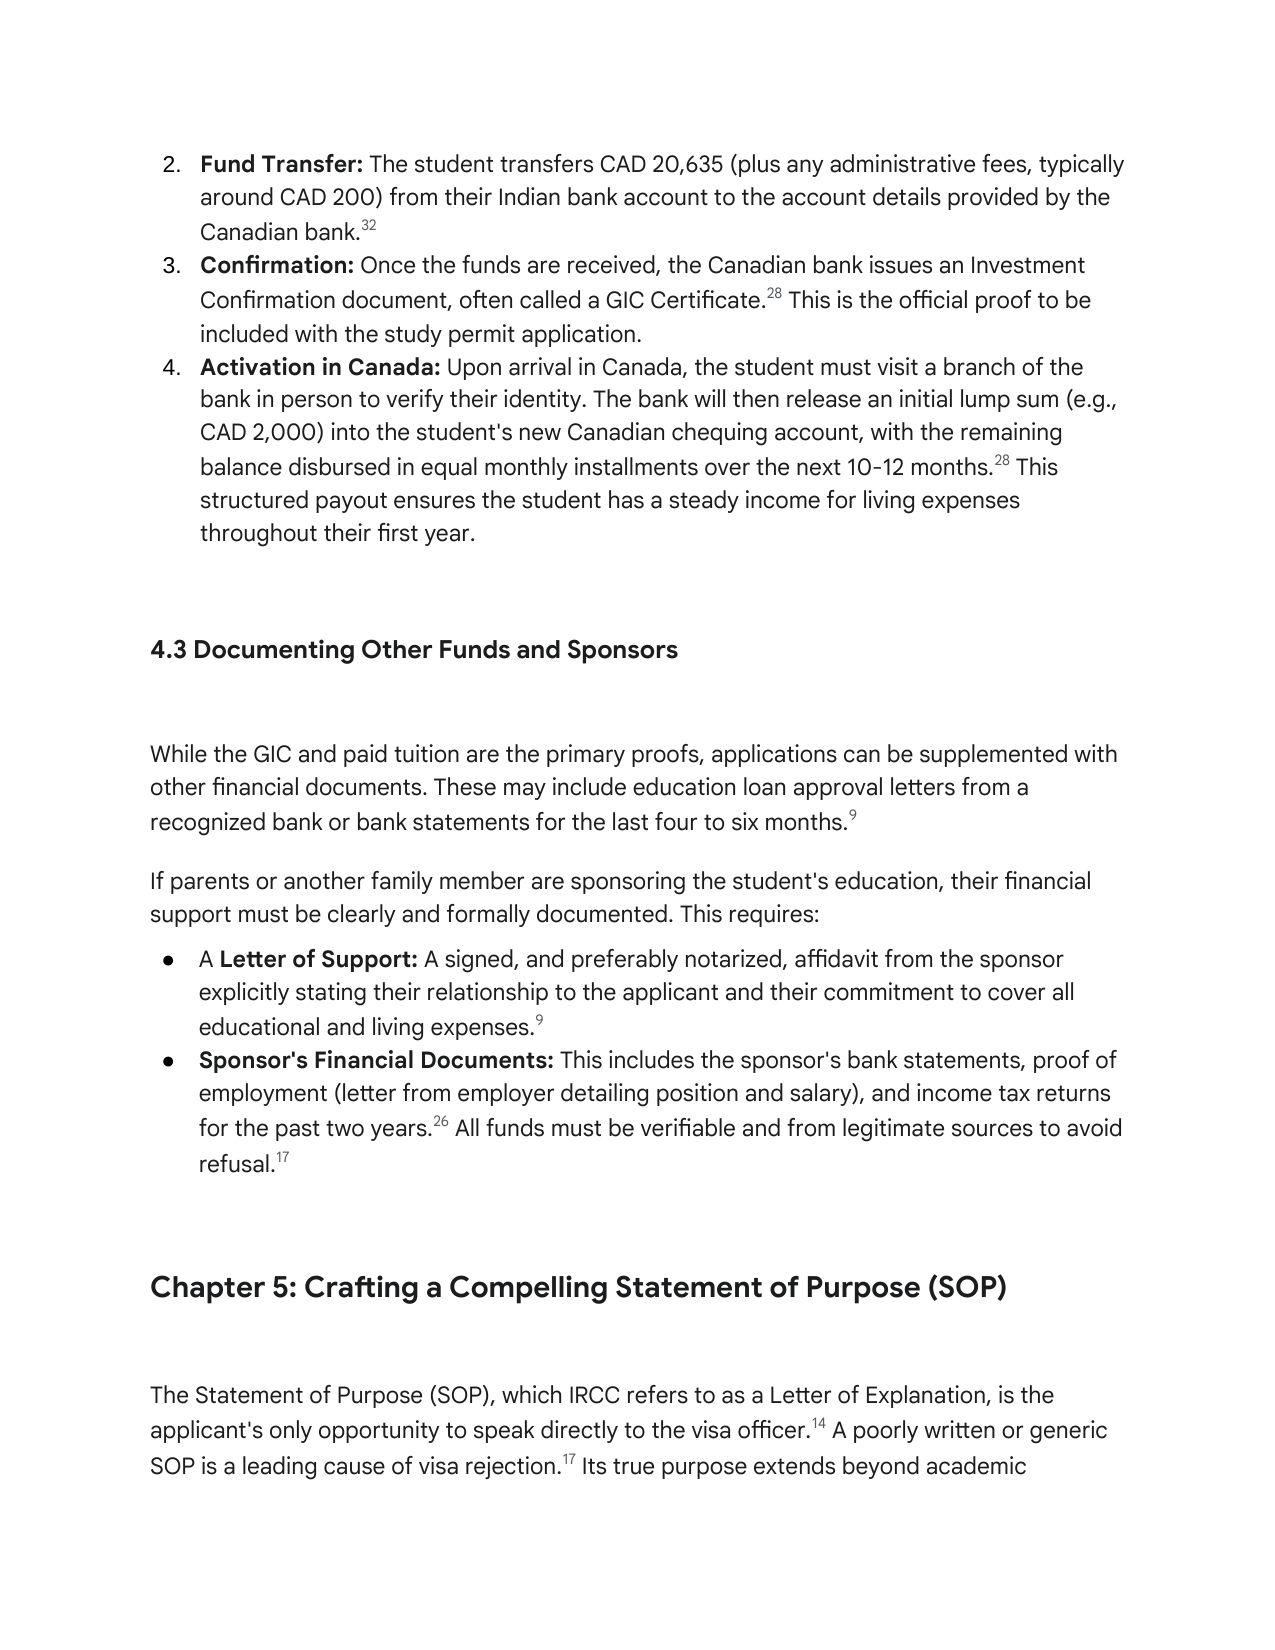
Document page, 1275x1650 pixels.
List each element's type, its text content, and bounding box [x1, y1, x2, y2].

list Fund Transfer: The student transfers CAD 20,635 (plus any administrative fees, typically around CAD 200) from their Indian bank account to the account details provided by the Canadian bank.32 [162, 150, 1125, 247]
list Activation in Canada: Upon arrival in Canada, the student must visit a branch of the bank in person to verify their identity. The bank will then release an initial lump sum (e.g., CAD 2,000) into the student's new Canadian chequing account, with the remaining balance disbursed in equal monthly installments over the next 10-12 months.28 This structured payout ensures the student has a steady income for living expenses throughout their first year. [162, 353, 1125, 548]
subtitle 4.3 Documenting Other Funds and Sponsors [150, 635, 1125, 666]
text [150, 1382, 1125, 1482]
list A Letter of Support: A signed, and preferably notarized, affidavit from the sponsor explicitly stating their relationship to the applicant and their commitment to cover all educational and living expenses.9 [161, 945, 1125, 1042]
list Confirmation: Once the funds are received, the Canadian bank issues an Investment Confirmation document, often called a GIC Certificate.28 This is the official proof to be included with the study permit application. [162, 252, 1125, 349]
list Sponsor's Financial Documents: This includes the sponsor's bank statements, proof of employment (letter from employer detailing position and salary), and income tax returns for the past two years.26 All funds must be verifiable and from legitimate sources to avoid refusal.17 [161, 1047, 1125, 1179]
text While the GIC and paid tuition are the primary proofs, applications can be supplemented with other financial documents. These may include education loan approval letters from a recognized bank or bank statements for the last four to six months.9 [150, 741, 1125, 838]
text If parents or another family member are sponsoring the student's education, their financial support must be clearly and formally documented. This requires: [150, 867, 1125, 929]
subtitle Chapter 5: Crafting a Compelling Statement of Purpose (SOP) [150, 1270, 1125, 1306]
